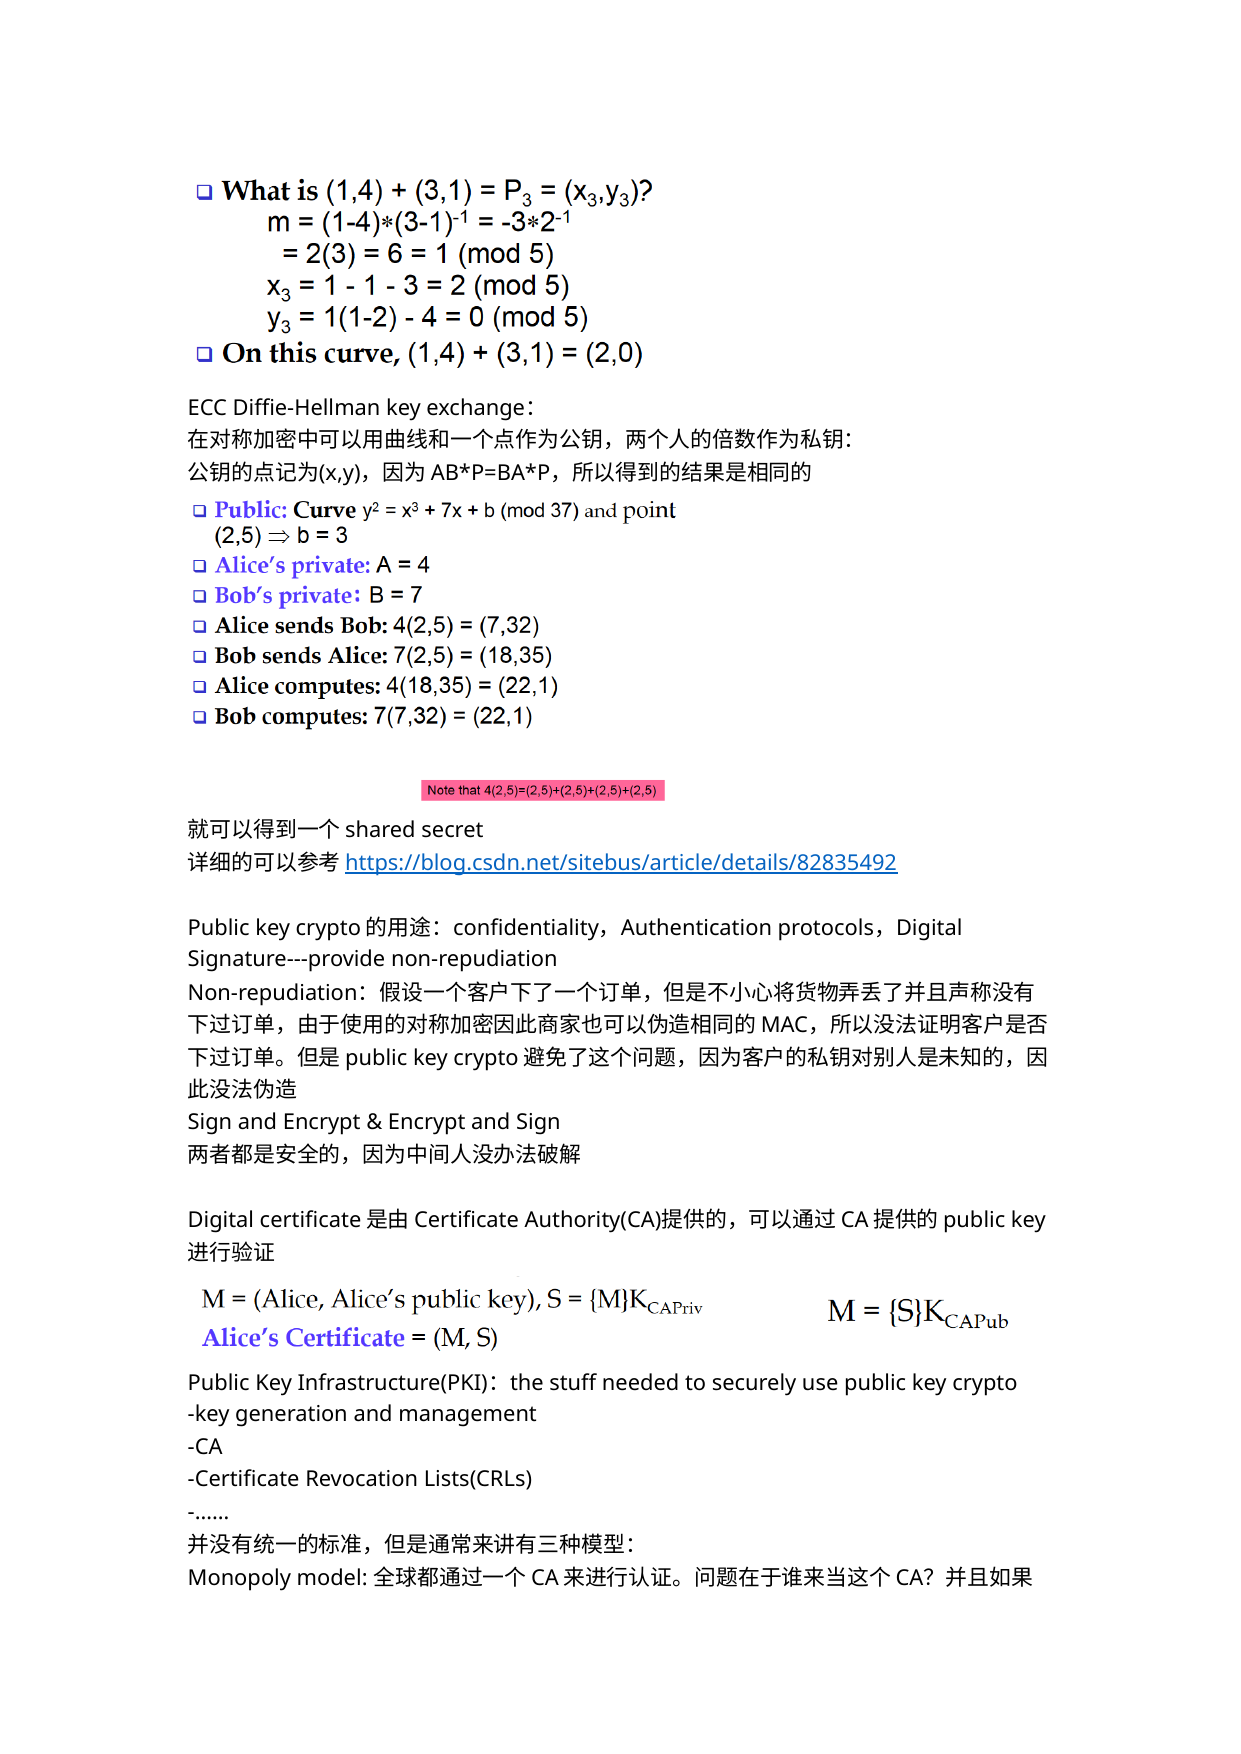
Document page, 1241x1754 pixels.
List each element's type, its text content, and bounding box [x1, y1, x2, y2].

text 公钥的点记为(x,y)，因为AB*P=BA*P，所以得到的结果是相同的 [187, 454, 1053, 487]
text ECC Diffie-Hellman key exchange： [187, 389, 1053, 422]
text 并没有统一的标准，但是通常来讲有三种模型： [187, 1527, 1053, 1559]
text Public Key Infrastructure(PKI)：the stuff needed to securely use public key crypto [187, 1364, 1053, 1397]
picture [187, 176, 674, 375]
text -…… [187, 1494, 1053, 1527]
picture [826, 1289, 1029, 1338]
text 就可以得到一个shared secret [187, 812, 1053, 844]
text 详细的可以参考https://blog.csdn.net/sitebus/article/details/82835492 [187, 844, 1053, 877]
text -CA [187, 1429, 1053, 1462]
text Sign and Encrypt & Encrypt and Sign [187, 1104, 1053, 1137]
text -Certificate Revocation Lists(CRLs) [187, 1462, 1053, 1494]
text Non-repudiation：假设一个客户下了一个订单，但是不小心将货物弄丢了并且声称没有下过订单，由于使用的对称加密因此商家也可以伪造相同的MAC，所以没法证明客户是否下过订单。但是public key crypto避免了这个问题，因为客户的私钥对别人是未知的，因此没法伪造 [187, 974, 1053, 1104]
text Digital certificate是由Certificate Authority(CA)提供的，可以通过CA提供的public key进行验证 [187, 1202, 1053, 1267]
text Public key crypto的用途：confidentiality，Authentication protocols，Digital Signature---provide non-repudiation [187, 909, 1053, 974]
picture [187, 1276, 710, 1355]
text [187, 1559, 1053, 1592]
picture [187, 496, 680, 803]
text 两者都是安全的，因为中间人没办法破解 [187, 1137, 1053, 1169]
text -key generation and management [187, 1397, 1053, 1429]
text 在对称加密中可以用曲线和一个点作为公钥，两个人的倍数作为私钥： [187, 422, 1053, 454]
